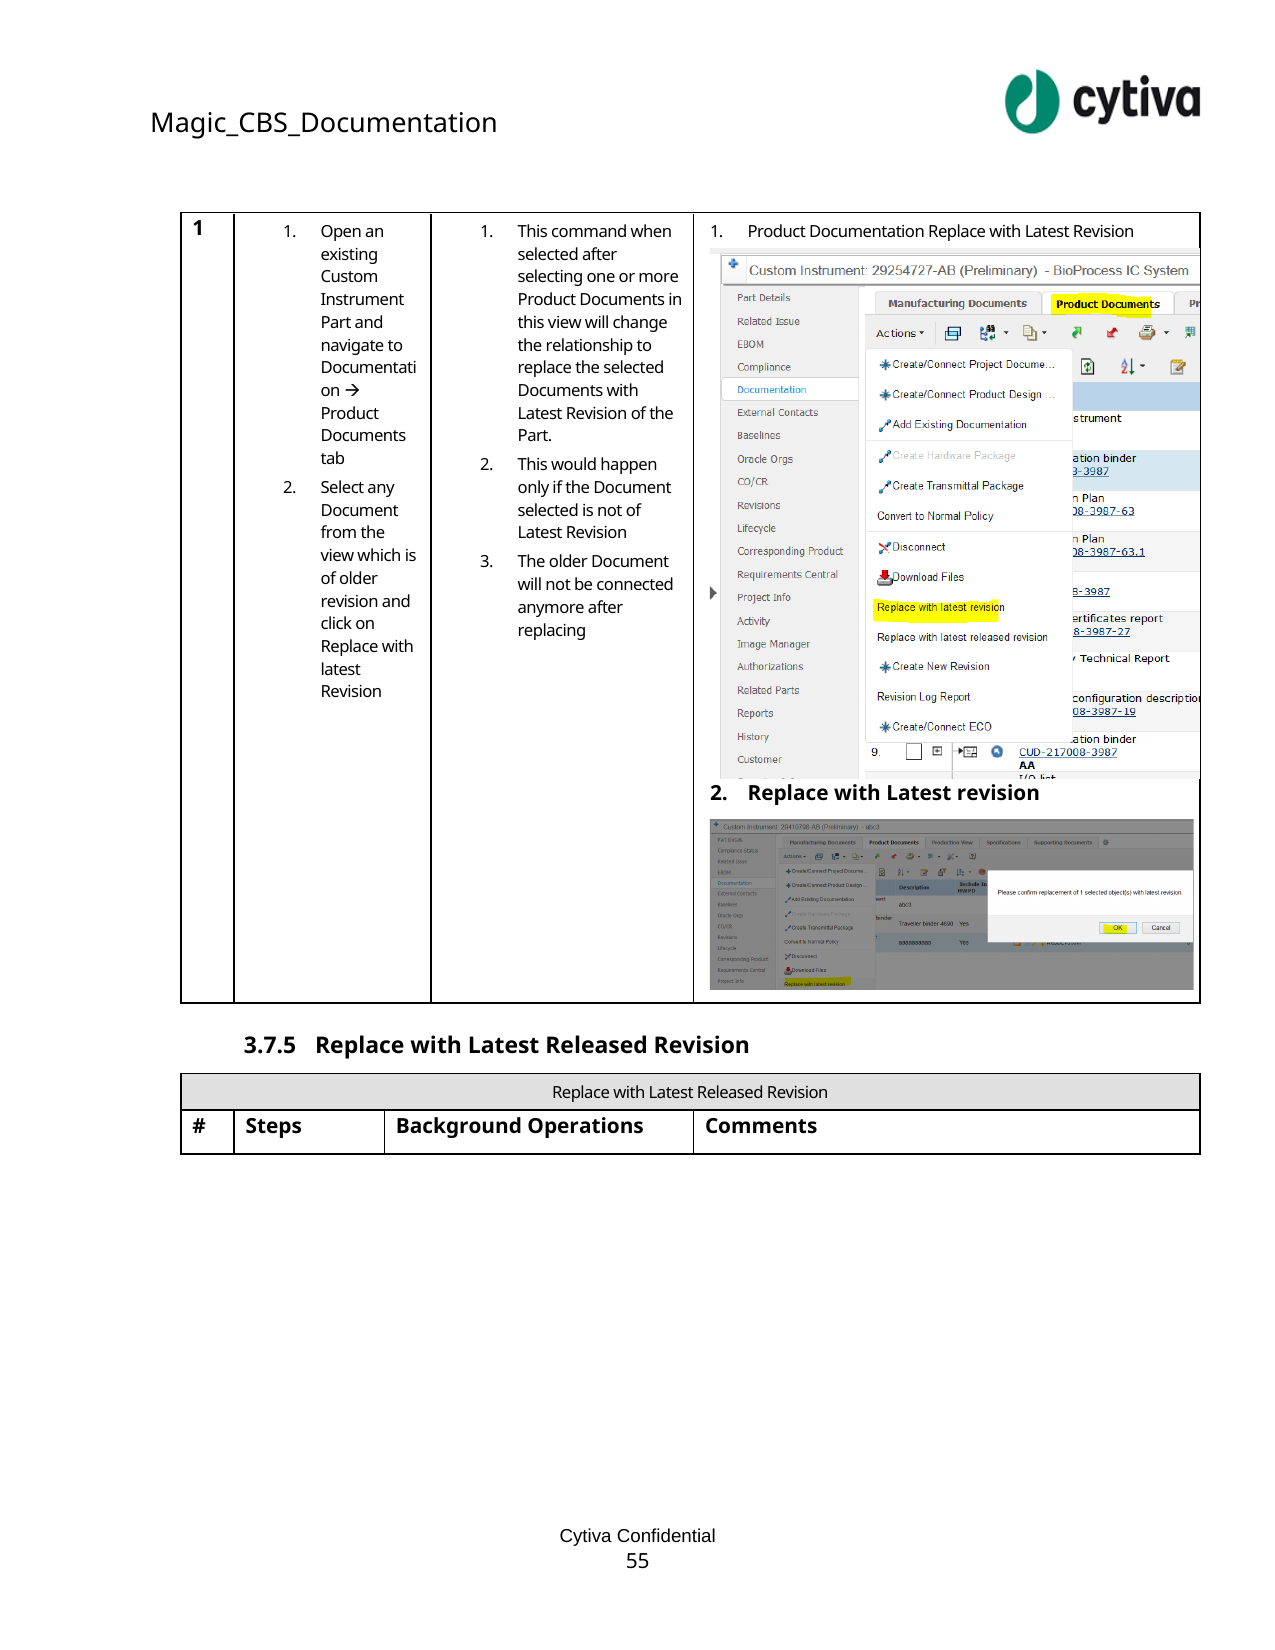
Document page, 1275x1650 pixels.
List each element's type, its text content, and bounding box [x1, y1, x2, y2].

table_header Replace with Latest Released Revision [182, 1074, 1199, 1109]
table_cell # [182, 1111, 233, 1153]
subtitle Replace with Latest Released Revision [244, 1029, 1125, 1060]
table_cell Background Operations [385, 1111, 693, 1153]
table_cell Product Documentation Replace with Latest Revision Replace with Latest revision [694, 213, 1199, 1002]
table_cell 1 [182, 213, 234, 1002]
table_cell Open an existing Custom Instrument Part and navigate to Documentation Product Documents tab Select any Document from the view which is of older revision and click on Replace with latest Revision [235, 213, 431, 1002]
picture [709, 248, 1200, 779]
table_cell Steps [235, 1111, 384, 1153]
table_cell Comments [694, 1111, 1199, 1153]
picture [709, 819, 1194, 990]
picture [981, 41, 1230, 164]
table_cell This command when selected after selecting one or more Product Documents in this view will change the relationship to replace the selected Documents with Latest Revision of the Part. This would happen only if the Document selected is not of Latest Revision The older Document will not be connected anymore after replacing [432, 213, 693, 1002]
